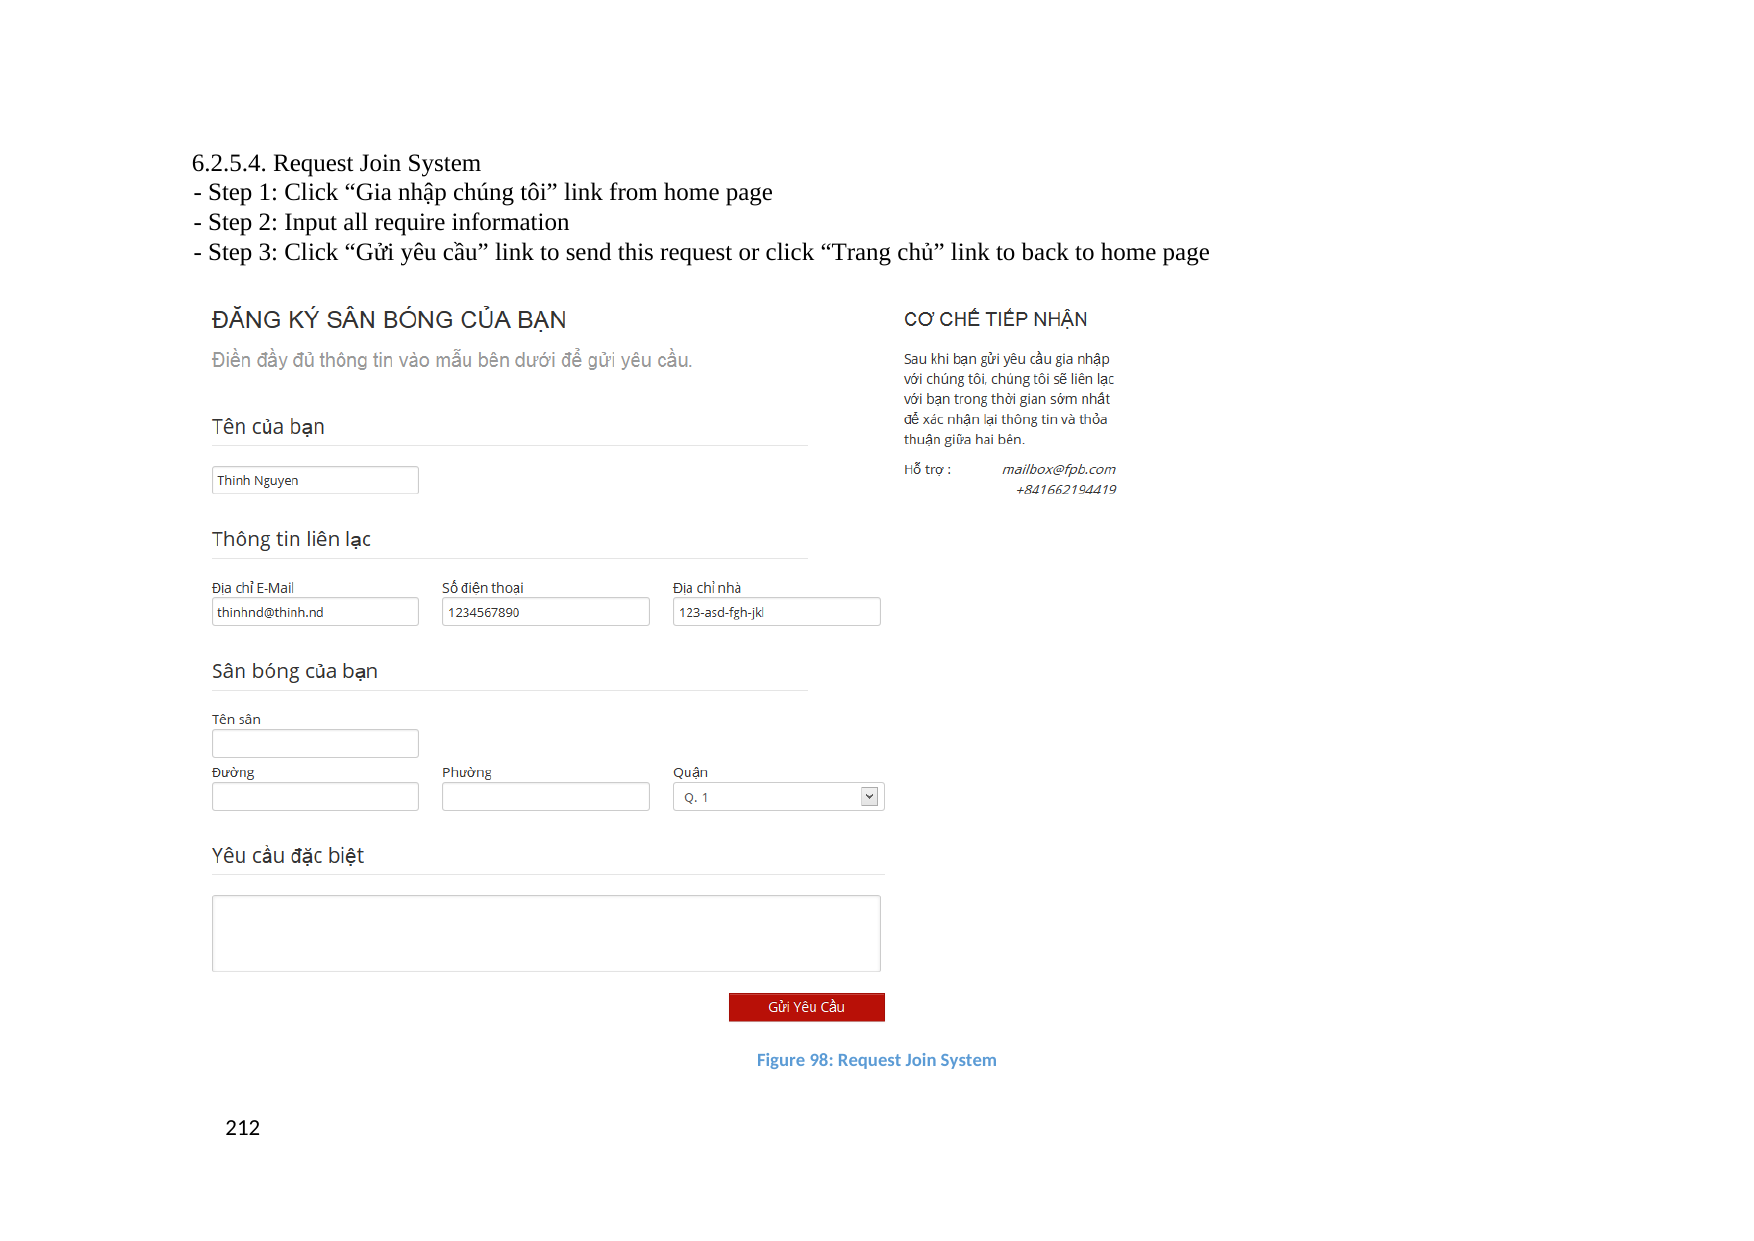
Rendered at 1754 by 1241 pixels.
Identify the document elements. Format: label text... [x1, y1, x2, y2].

subtitle Request Join System [192, 149, 1604, 177]
text - Step 2: Input all require information [193, 207, 1604, 236]
text Figure 98: Request Join System [150, 1048, 1604, 1071]
picture [193, 267, 1134, 1047]
text - Step 3: Click “Gửi yêu cầu” link to send this request or click “Trang chủ” link to back to home page [193, 237, 1604, 266]
text - Step 1: Click “Gia nhập chúng tôi” link from home page [193, 177, 1604, 206]
